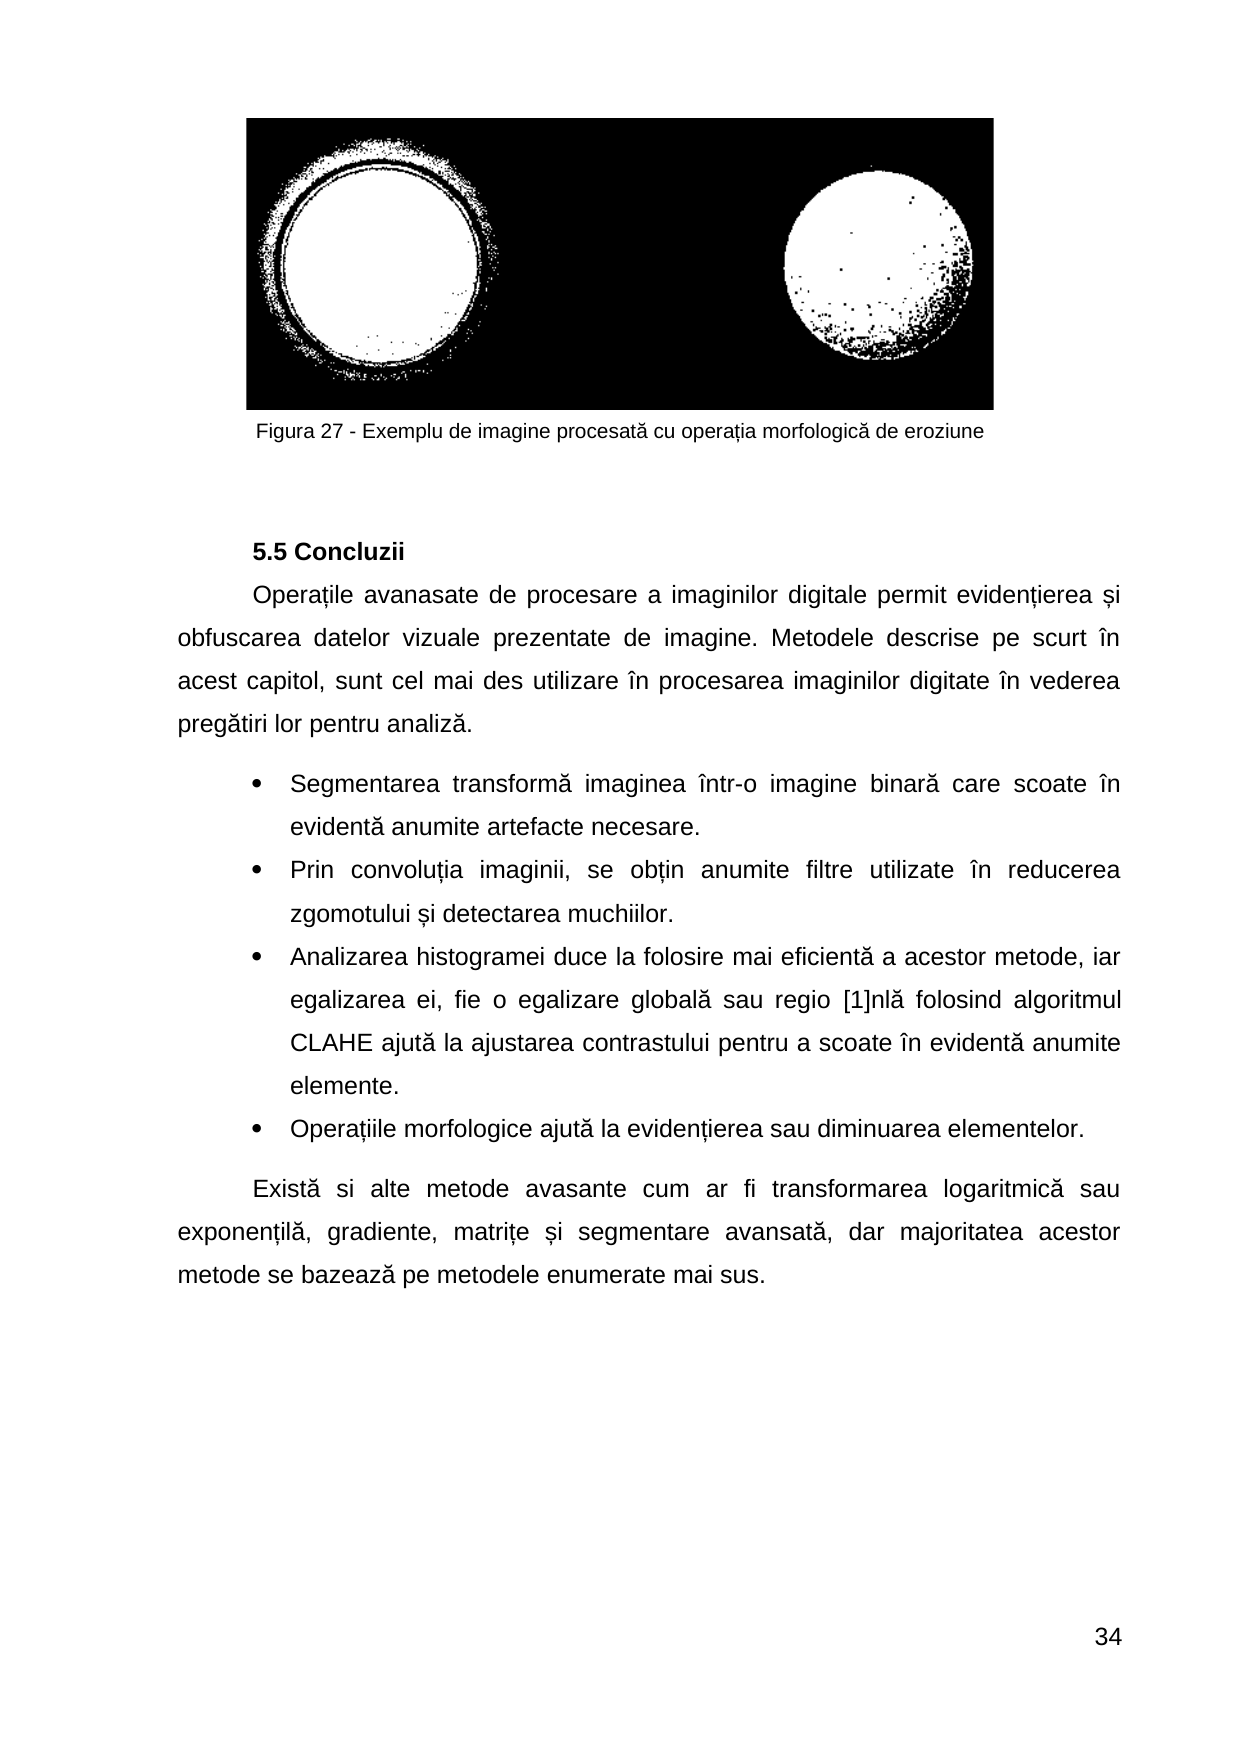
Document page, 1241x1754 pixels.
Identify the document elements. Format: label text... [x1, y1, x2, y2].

list Prin convoluția imaginii, se obțin anumite filtre utilizate în reducerea zgomotului și detectarea muchiilor. [252, 855, 1122, 927]
text Există si alte metode avasante cum ar fi transformarea logaritmică sau exponențilă, gradiente, matrițe și segmentare avansată, dar majoritatea acestor metode se bazează pe metodele enumerate mai sus. [177, 1174, 1122, 1289]
list Operațiile morfologice ajută la evidențierea sau diminuarea elementelor. [252, 1114, 1122, 1143]
text Operațile avanasate de procesare a imaginilor digitale permit evidențierea și obfuscarea datelor vizuale prezentate de imagine. Metodele descrise pe scurt în acest capitol, sunt cel mai des utilizare în procesarea imaginilor digitate în vederea pregătiri lor pentru analiză. [177, 580, 1122, 738]
picture [246, 118, 994, 410]
subtitle 5.5 Concluzii [177, 537, 1122, 565]
list Analizarea histogramei duce la folosire mai eficientă a acestor metode, iar egalizarea ei, fie o egalizare globală sau regionlă folosind algoritmul CLAHE ajută la ajustarea contrastului pentru a scoate în evidentă anumite elemente. [252, 942, 1122, 1100]
list Segmentarea transformă imaginea într-o imagine binară care scoate în evidentă anumite artefacte necesare. [252, 769, 1122, 841]
